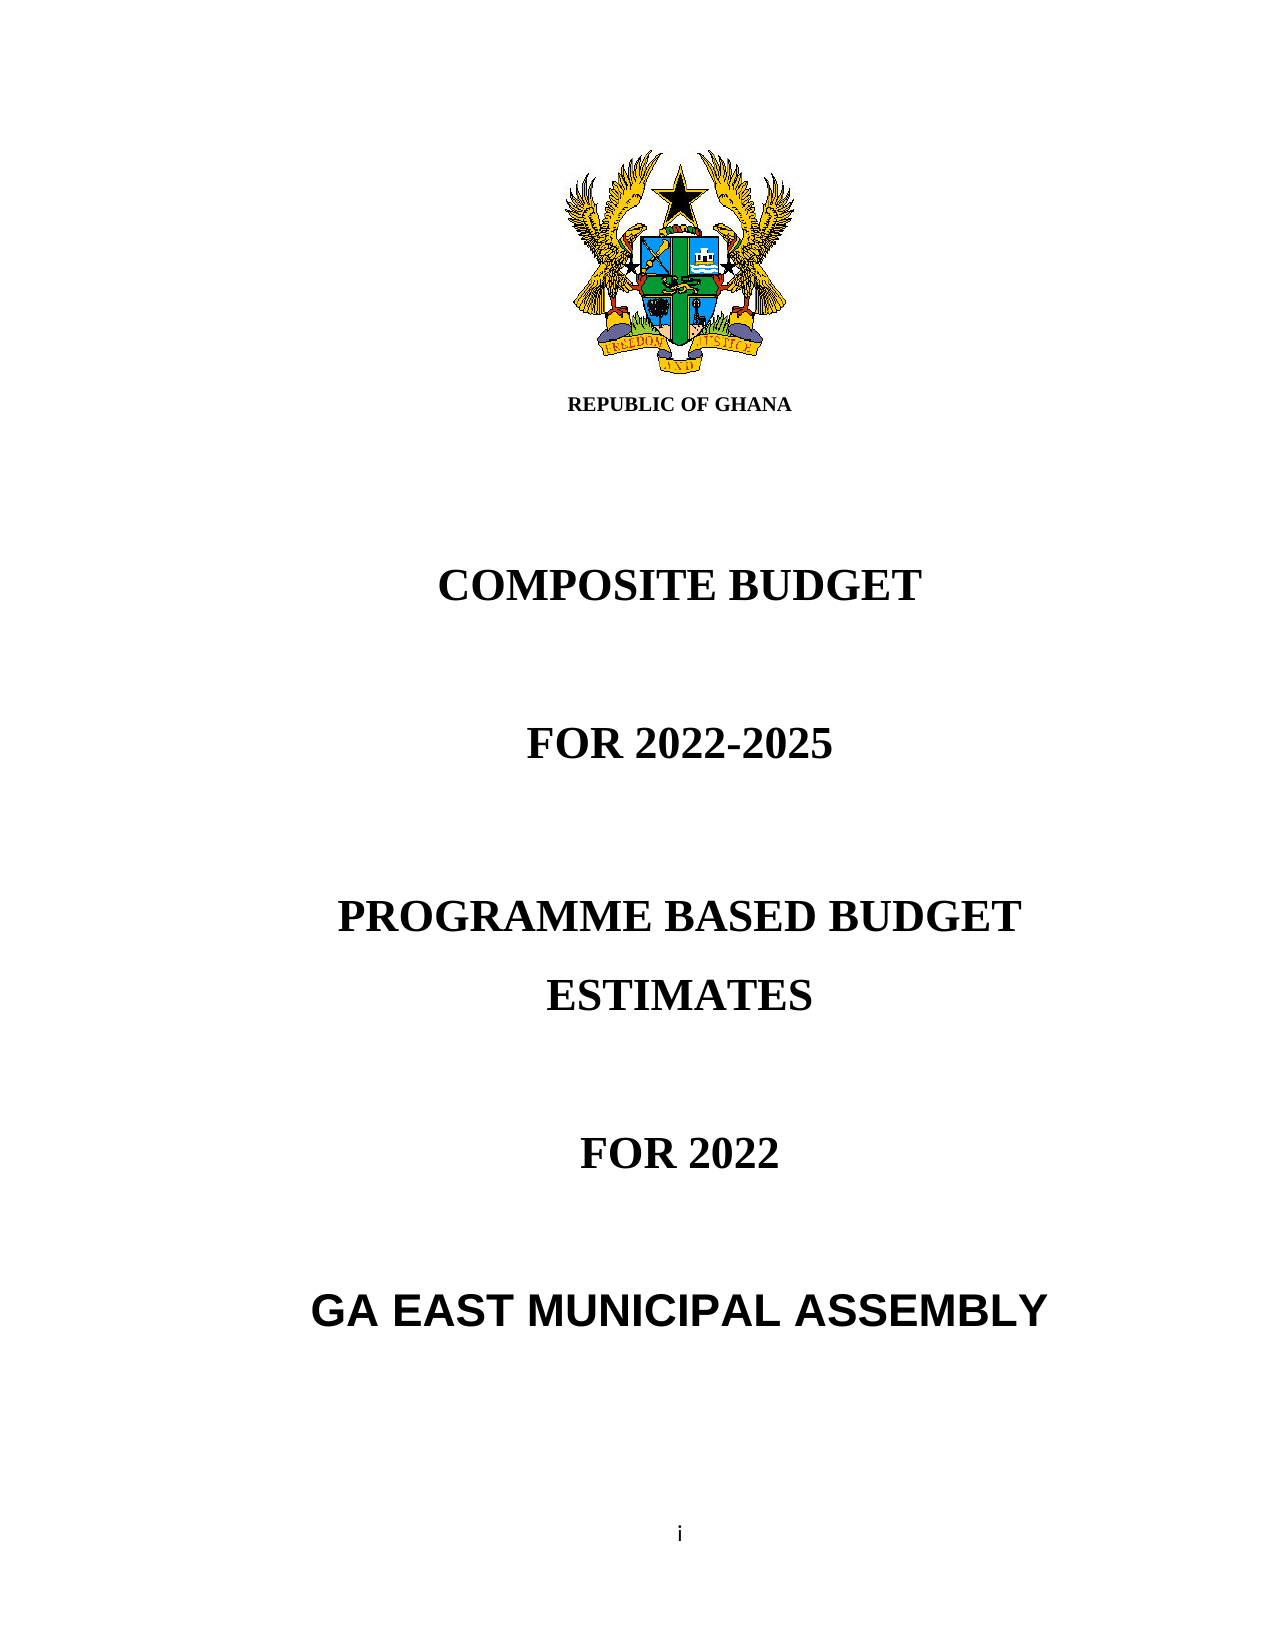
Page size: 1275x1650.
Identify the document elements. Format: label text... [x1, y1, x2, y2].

text REPUBLIC OF GHANA [234, 392, 1125, 416]
text FOR 2022 [234, 1125, 1125, 1178]
picture [564, 150, 796, 379]
text PROGRAMME BASED BUDGET ESTIMATES [234, 888, 1125, 1020]
text GA EAST MUNICIPAL ASSEMBLY [234, 1283, 1125, 1336]
text COMPOSITE BUDGET [234, 557, 1125, 610]
text FOR 2022-2025 [234, 716, 1125, 768]
